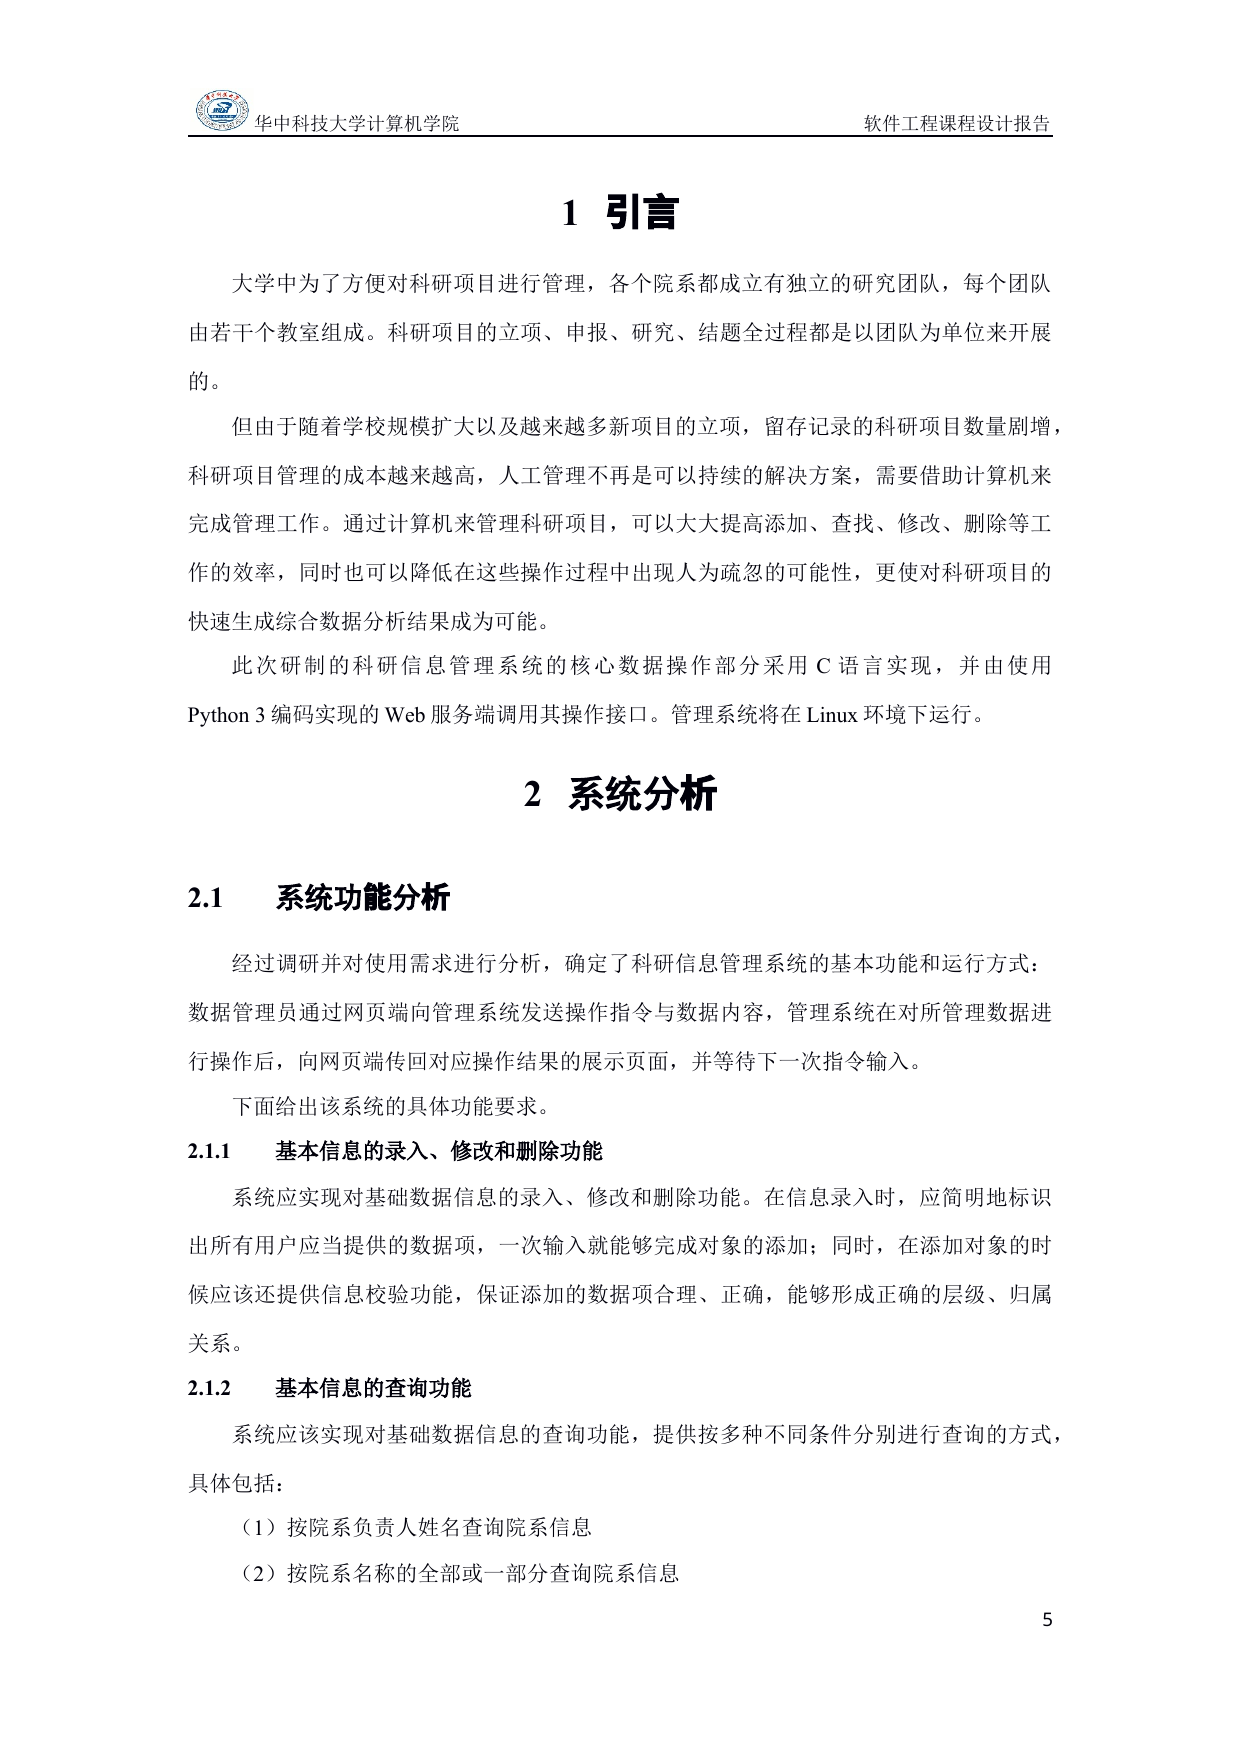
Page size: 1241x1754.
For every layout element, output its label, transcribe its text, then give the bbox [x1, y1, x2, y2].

list （2）按院系名称的全部或一部分查询院系信息 [231, 1556, 1053, 1589]
subtitle 2.1.2 基本信息的查询功能 [187, 1371, 1053, 1403]
title 1 引言 [187, 178, 1053, 243]
subtitle 2.1 系统功能分析 [187, 863, 1053, 928]
text 系统应实现对基础数据信息的录入、修改和删除功能。在信息录入时，应简明地标识出所有用户应当提供的数据项，一次输入就能够完成对象的添加；同时，在添加对象的时候应该还提供信息校验功能，保证添加的数据项合理、正确，能够形成正确的层级、归属关系。 [187, 1179, 1053, 1358]
text 大学中为了方便对科研项目进行管理，各个院系都成立有独立的研究团队，每个团队由若干个教室组成。科研项目的立项、申报、研究、结题全过程都是以团队为单位来开展的。 [187, 266, 1053, 396]
text 但由于随着学校规模扩大以及越来越多新项目的立项，留存记录的科研项目数量剧增，科研项目管理的成本越来越高，人工管理不再是可以持续的解决方案，需要借助计算机来完成管理工作。通过计算机来管理科研项目，可以大大提高添加、查找、修改、删除等工作的效率，同时也可以降低在这些操作过程中出现人为疏忽的可能性，更使对科研项目的快速生成综合数据分析结果成为可能。 [187, 408, 1053, 636]
list （1）按院系负责人姓名查询院系信息 [231, 1510, 1053, 1543]
title 2 系统分析 [187, 759, 1053, 824]
text 此次研制的科研信息管理系统的核心数据操作部分采用C语言实现，并由使用 Python 3编码实现的Web服务端调用其操作接口。管理系统将在Linux环境下运行。 [187, 648, 1053, 730]
text 经过调研并对使用需求进行分析，确定了科研信息管理系统的基本功能和运行方式：数据管理员通过网页端向管理系统发送操作指令与数据内容，管理系统在对所管理数据进行操作后，向网页端传回对应操作结果的展示页面，并等待下一次指令输入。 [187, 946, 1053, 1076]
text 系统应该实现对基础数据信息的查询功能，提供按多种不同条件分别进行查询的方式，具体包括： [187, 1417, 1053, 1498]
subtitle 2.1.1 基本信息的录入、修改和删除功能 [187, 1134, 1053, 1166]
text 下面给出该系统的具体功能要求。 [187, 1089, 1053, 1121]
picture [189, 88, 254, 131]
